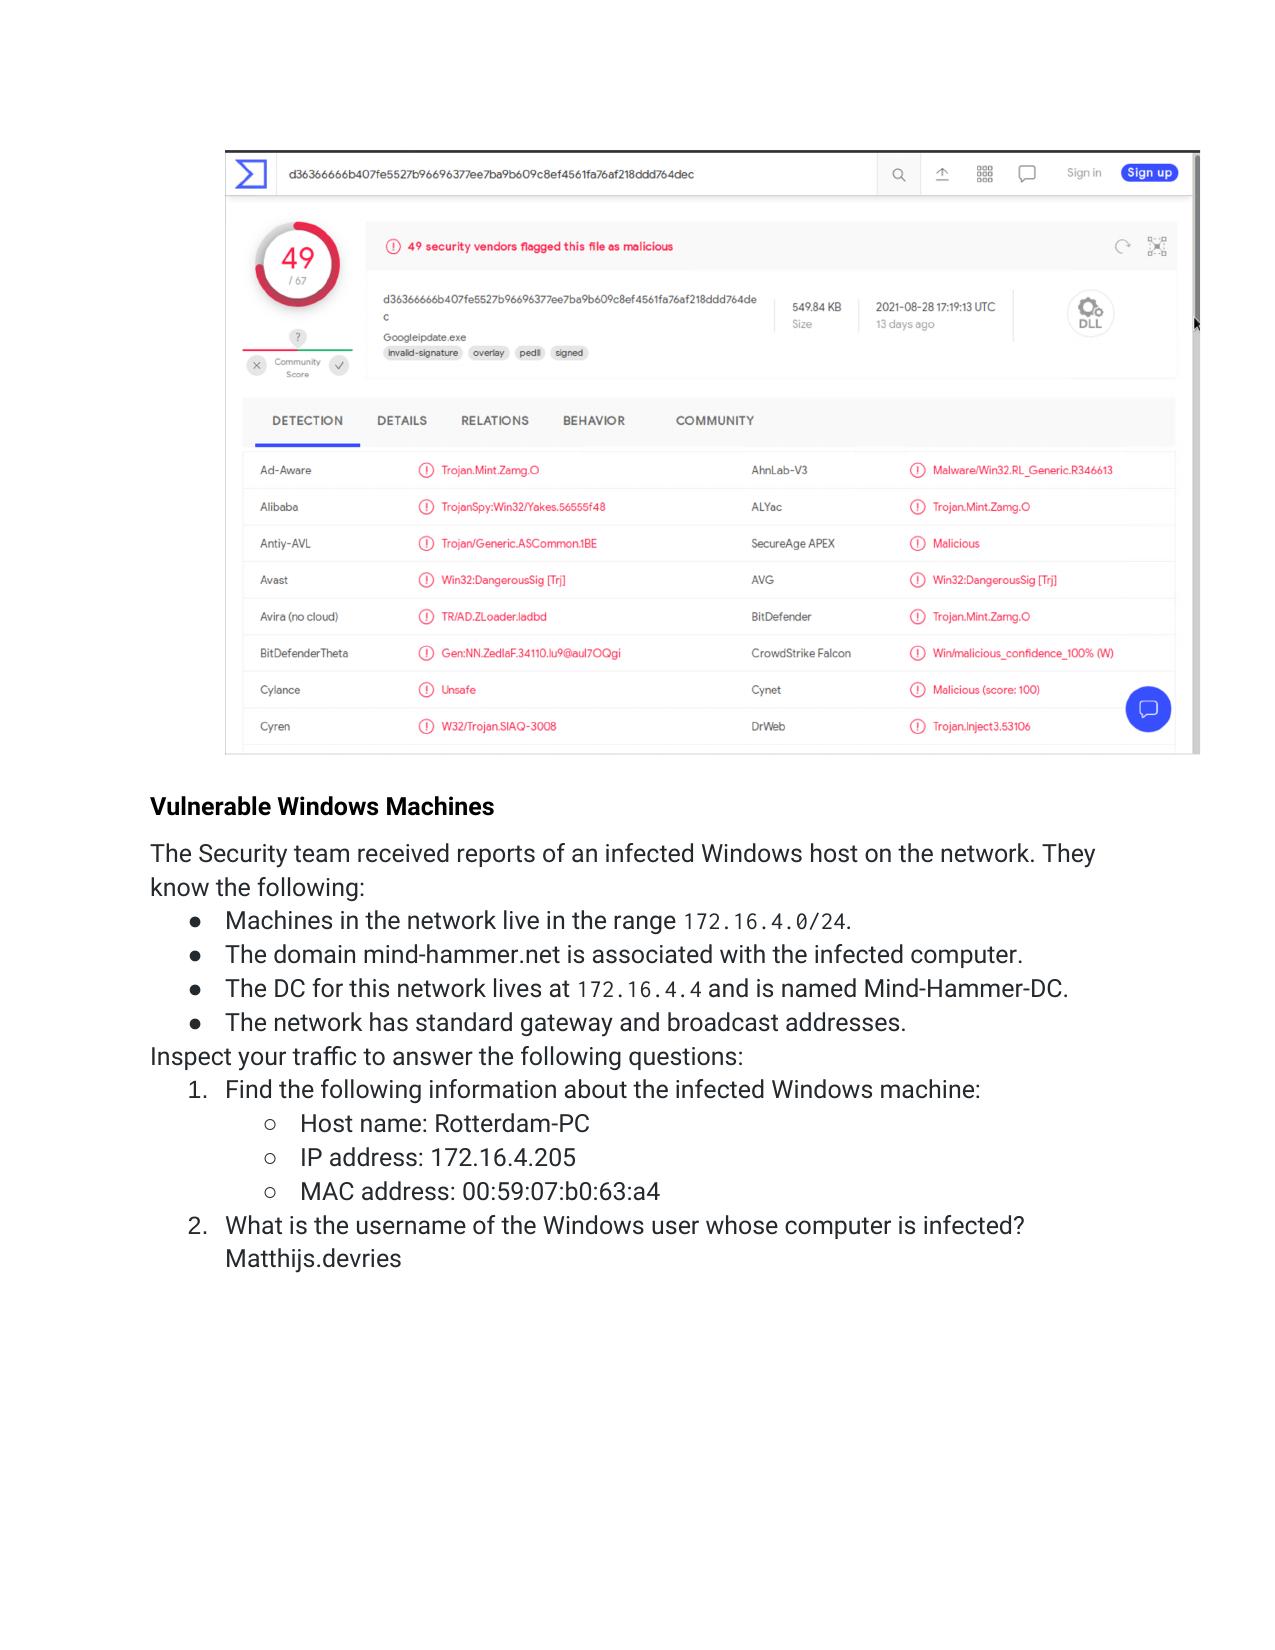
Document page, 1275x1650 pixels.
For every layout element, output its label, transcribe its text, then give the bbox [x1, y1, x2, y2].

list The network has standard gateway and broadcast addresses. [187, 1008, 1125, 1037]
list MAC address: 00:59:07:b0:63:a4 [262, 1177, 1125, 1206]
text The Security team received reports of an infected Windows host on the network. They know the following: [150, 839, 1125, 902]
list Machines in the network live in the range 172.16.4.0/24. [187, 906, 1125, 936]
list Find the following information about the infected Windows machine: [187, 1075, 1125, 1105]
picture [225, 150, 1200, 755]
list Host name: Rotterdam-PC [262, 1109, 1125, 1139]
list The domain mind-hammer.net is associated with the infected computer. [187, 940, 1125, 970]
list IP address: 172.16.4.205 [262, 1143, 1125, 1173]
list The DC for this network lives at 172.16.4.4 and is named Mind-Hammer-DC. [187, 974, 1125, 1003]
list What is the username of the Windows user whose computer is infected? [187, 1211, 1125, 1240]
subtitle Vulnerable Windows Machines [150, 792, 1125, 821]
text Matthijs.devries [225, 1245, 1125, 1274]
text Inspect your traffic to answer the following questions: [150, 1042, 1125, 1071]
